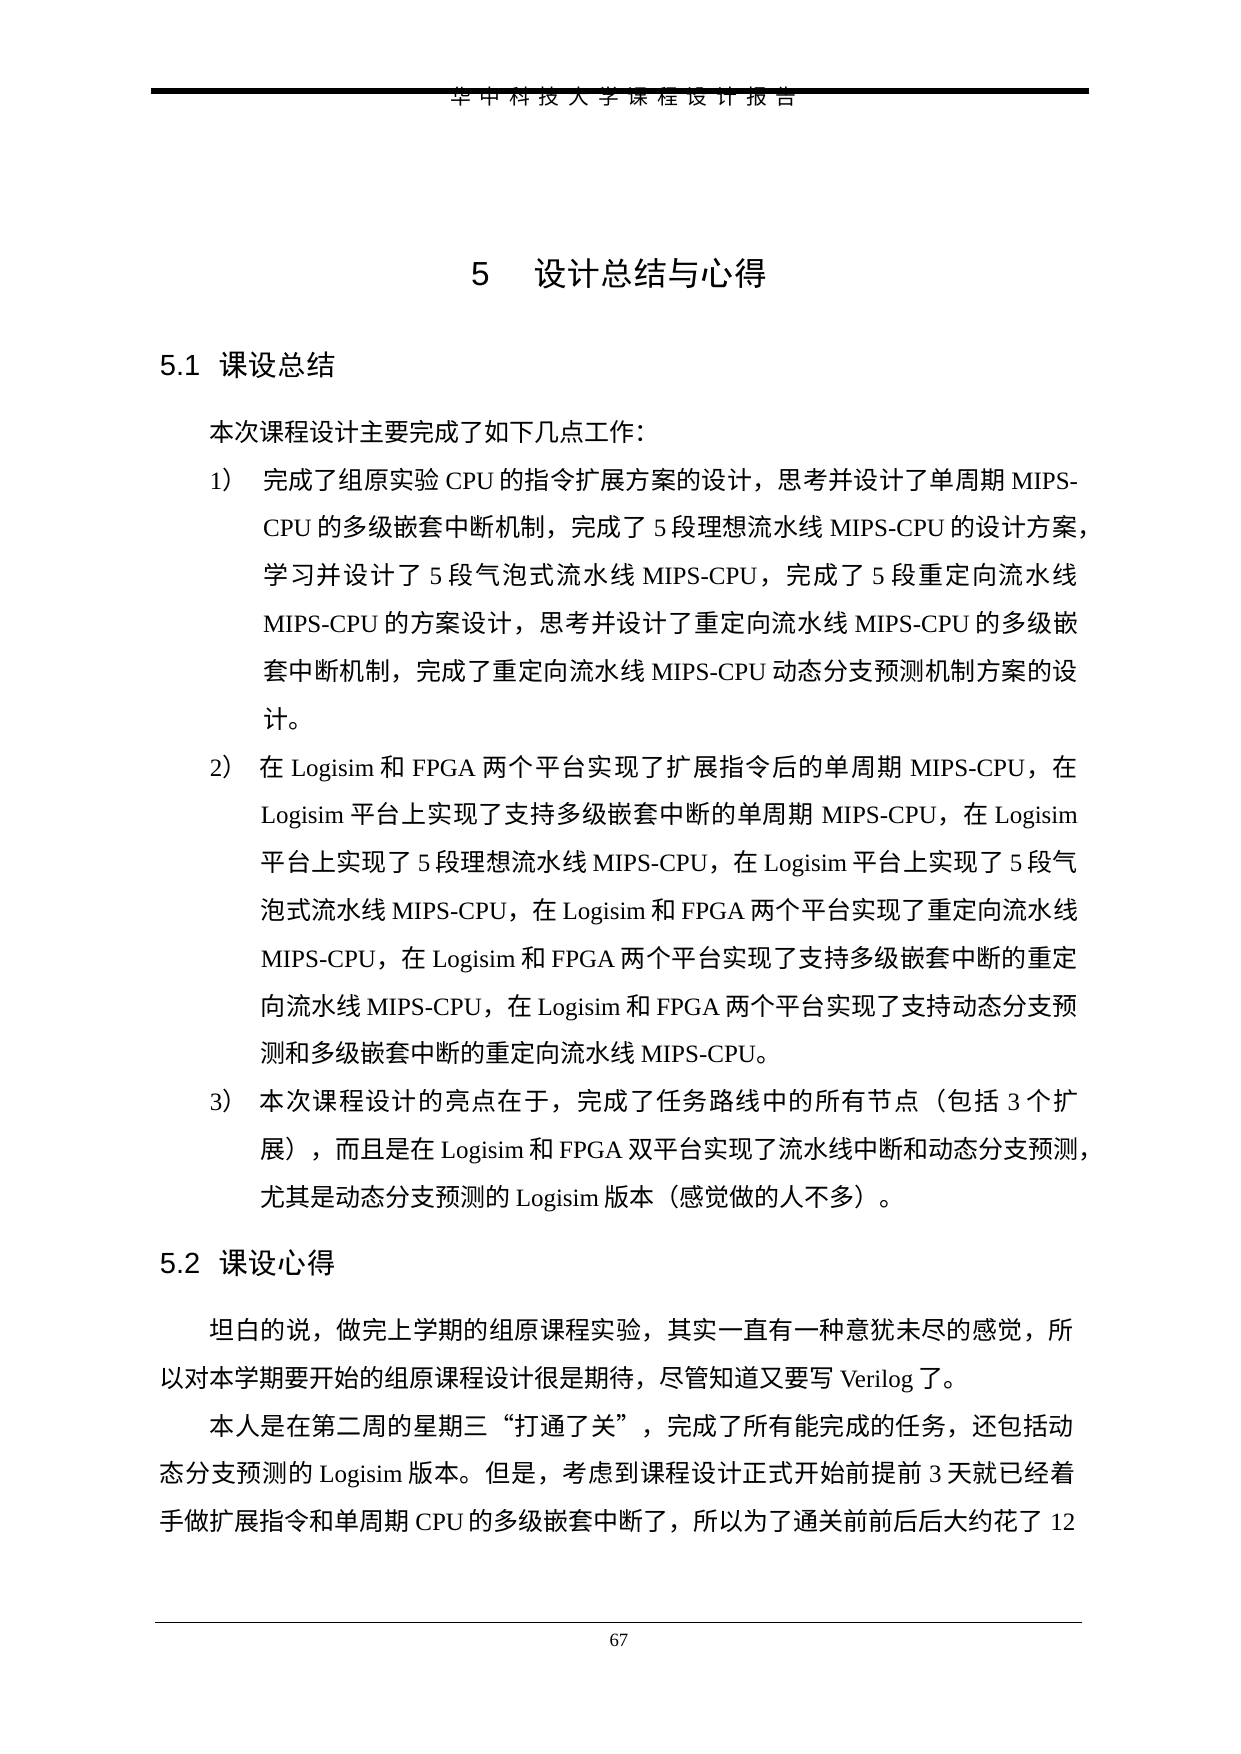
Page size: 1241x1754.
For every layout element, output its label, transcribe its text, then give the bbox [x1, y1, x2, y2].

subtitle 课设心得 [159, 1244, 1053, 1280]
list 本次课程设计的亮点在于，完成了任务路线中的所有节点（包括3个扩展），而且是在Logisim和FPGA双平台实现了流水线中断和动态分支预测，尤其是动态分支预测的Logisim版本（感觉做的人不多）。 [209, 1076, 1078, 1219]
list 完成了组原实验CPU的指令扩展方案的设计，思考并设计了单周期MIPS-CPU的多级嵌套中断机制，完成了5段理想流水线MIPS-CPU的设计方案，学习并设计了5段气泡式流水线MIPS-CPU，完成了5段重定向流水线MIPS-CPU的方案设计，思考并设计了重定向流水线MIPS-CPU的多级嵌套中断机制，完成了重定向流水线MIPS-CPU动态分支预测机制方案的设计。 [209, 454, 1078, 741]
subtitle 设计总结与心得 [159, 248, 1078, 296]
list 在Logisim和FPGA两个平台实现了扩展指令后的单周期MIPS-CPU，在Logisim平台上实现了支持多级嵌套中断的单周期MIPS-CPU，在Logisim平台上实现了5段理想流水线MIPS-CPU，在Logisim平台上实现了5段气泡式流水线MIPS-CPU，在Logisim和FPGA两个平台实现了重定向流水线MIPS-CPU，在Logisim和FPGA两个平台实现了支持多级嵌套中断的重定向流水线MIPS-CPU，在Logisim和FPGA两个平台实现了支持动态分支预测和多级嵌套中断的重定向流水线MIPS-CPU。 [209, 741, 1078, 1076]
text 坦白的说，做完上学期的组原课程实验，其实一直有一种意犹未尽的感觉，所以对本学期要开始的组原课程设计很是期待，尽管知道又要写Verilog了。 [159, 1305, 1075, 1400]
subtitle 课设总结 [159, 346, 1053, 382]
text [159, 1400, 1075, 1544]
text 本次课程设计主要完成了如下几点工作： [159, 407, 1104, 454]
